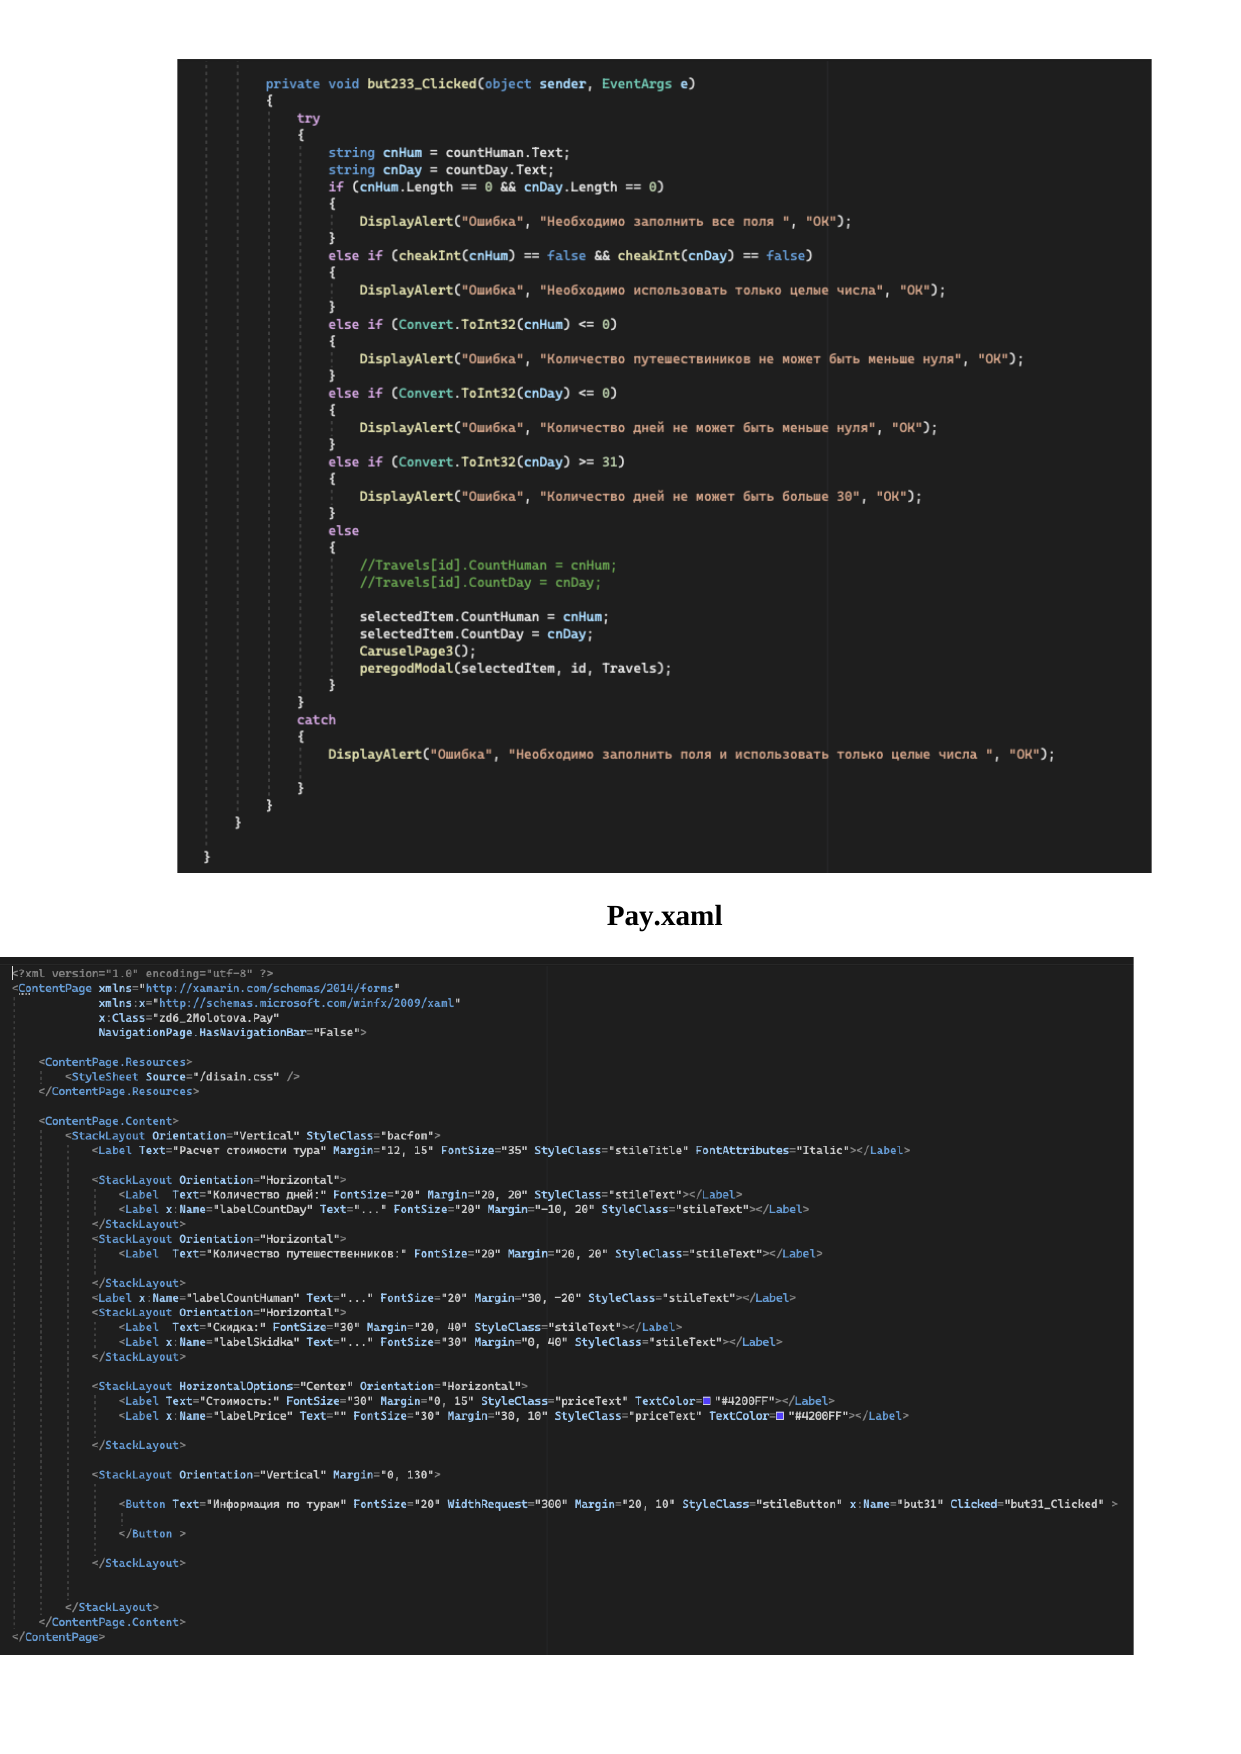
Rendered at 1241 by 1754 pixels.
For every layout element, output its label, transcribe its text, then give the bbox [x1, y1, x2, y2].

picture [0, 957, 1134, 1655]
text Pay.xaml [177, 898, 1152, 931]
picture [177, 59, 1152, 873]
